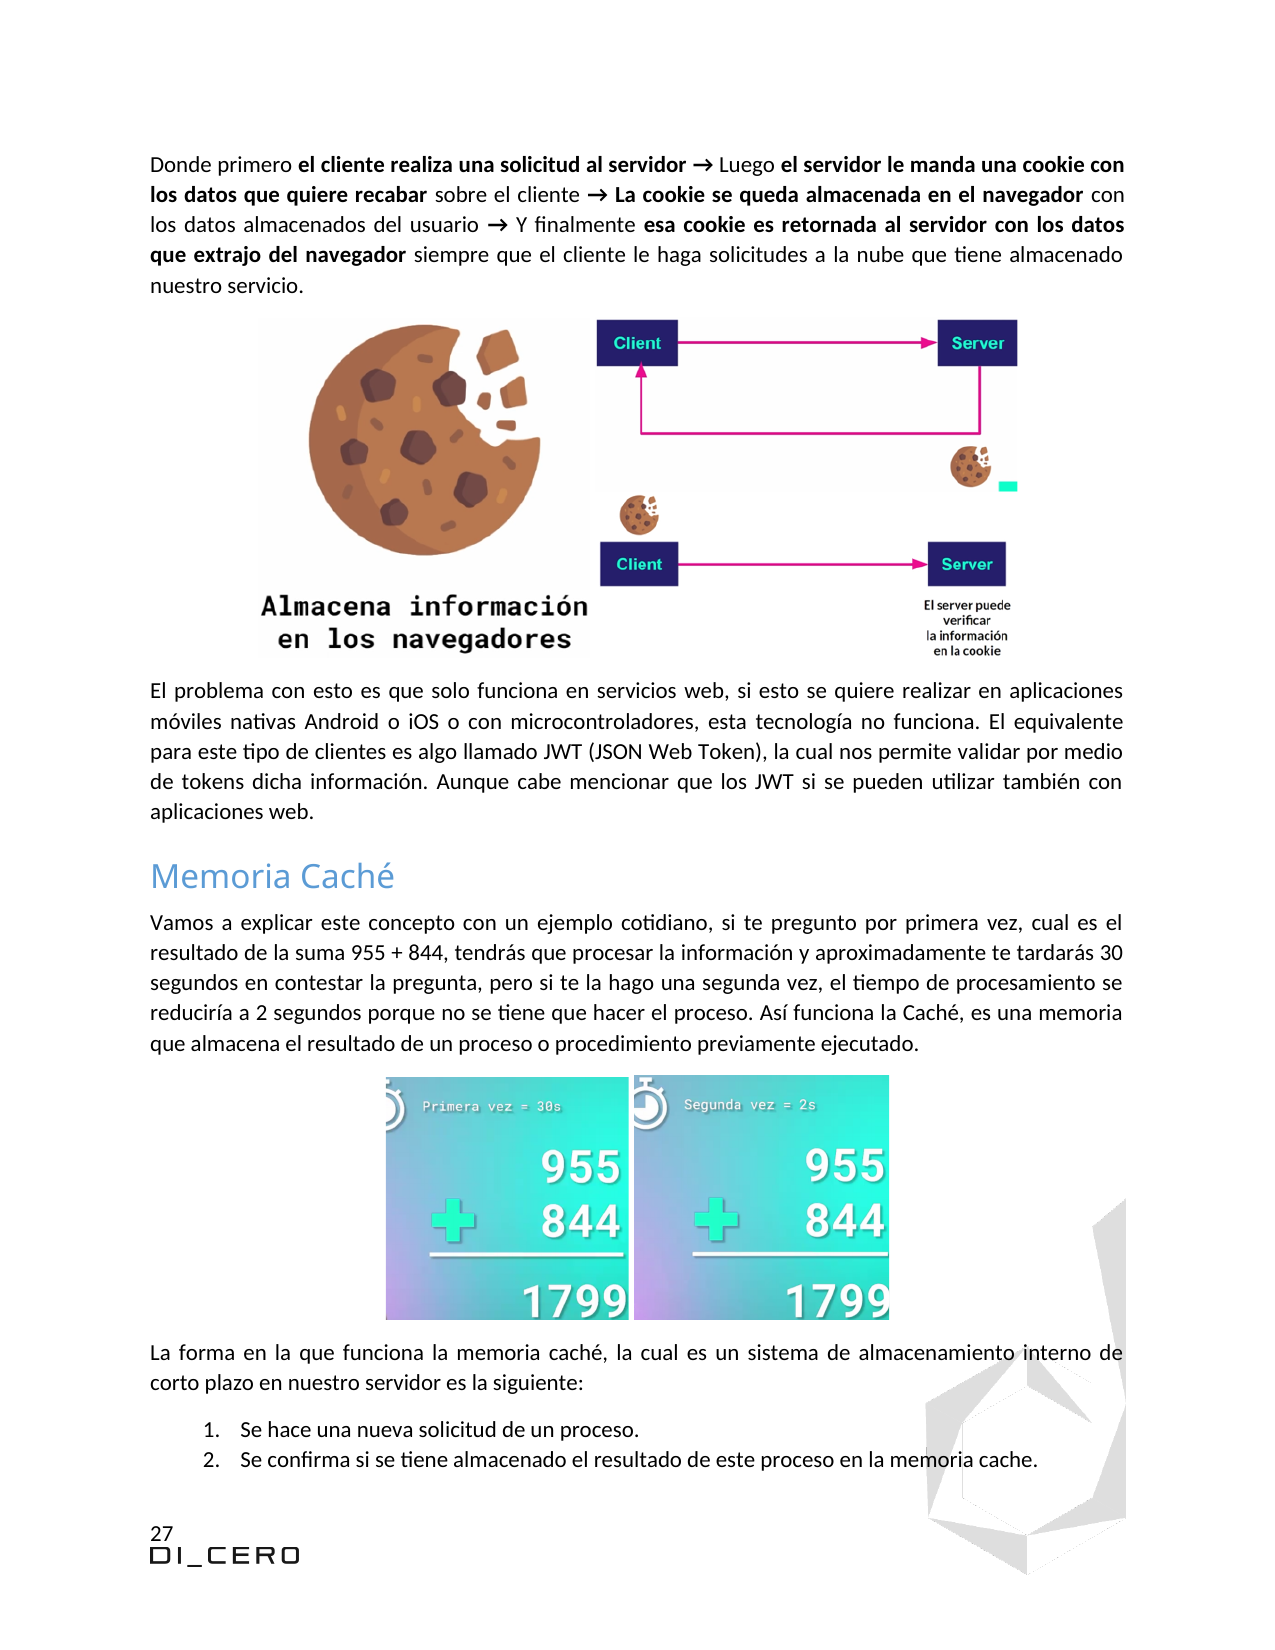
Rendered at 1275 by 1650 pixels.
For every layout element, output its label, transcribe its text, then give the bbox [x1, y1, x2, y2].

text Vamos a explicar este concepto con un ejemplo cotidiano, si te pregunto por primera vez, cual es el resultado de la suma 955 + 844, tendrás que procesar la información y aproximadamente te tardarás 30 segundos en contestar la pregunta, pero si te la hago una segunda vez, el tiempo de procesamiento se reduciría a 2 segundos porque no se tiene que hacer el proceso. Así funciona la Caché, es una memoria que almacena el resultado de un proceso o procedimiento previamente ejecutado. [150, 908, 1125, 1057]
text Donde primero el cliente realiza una solicitud al servidor → Luego el servidor le manda una cookie con los datos que quiere recabar sobre el cliente → La cookie se queda almacenada en el navegador con los datos almacenados del usuario → Y finalmente esa cookie es retornada al servidor con los datos que extrajo del navegador siempre que el cliente le haga solicitudes a la nube que tiene almacenado nuestro servicio. [150, 150, 1125, 299]
picture [925, 1198, 1126, 1575]
subtitle Memoria Caché [150, 853, 1125, 898]
text La forma en la que funciona la memoria caché, la cual es un sistema de almacenamiento interno de corto plazo en nuestro servidor es la siguiente: [150, 1338, 1125, 1396]
list Se hace una nueva solicitud de un proceso. [203, 1415, 1125, 1443]
text El problema con esto es que solo funciona en servicios web, si esto se quiere realizar en aplicaciones móviles nativas Android o iOS o con microcontroladores, esta tecnología no funciona. El equivalente para este tipo de clientes es algo llamado JWT (JSON Web Token), la cual nos permite validar por medio de tokens dicha información. Aunque cabe mencionar que los JWT si se pueden utilizar también con aplicaciones web. [150, 677, 1125, 825]
picture [385, 1077, 629, 1320]
picture [595, 317, 1018, 658]
picture [257, 318, 590, 658]
picture [150, 1547, 299, 1567]
list Se confirma si se tiene almacenado el resultado de este proceso en la memoria cache. [203, 1446, 1125, 1473]
picture [634, 1075, 890, 1320]
